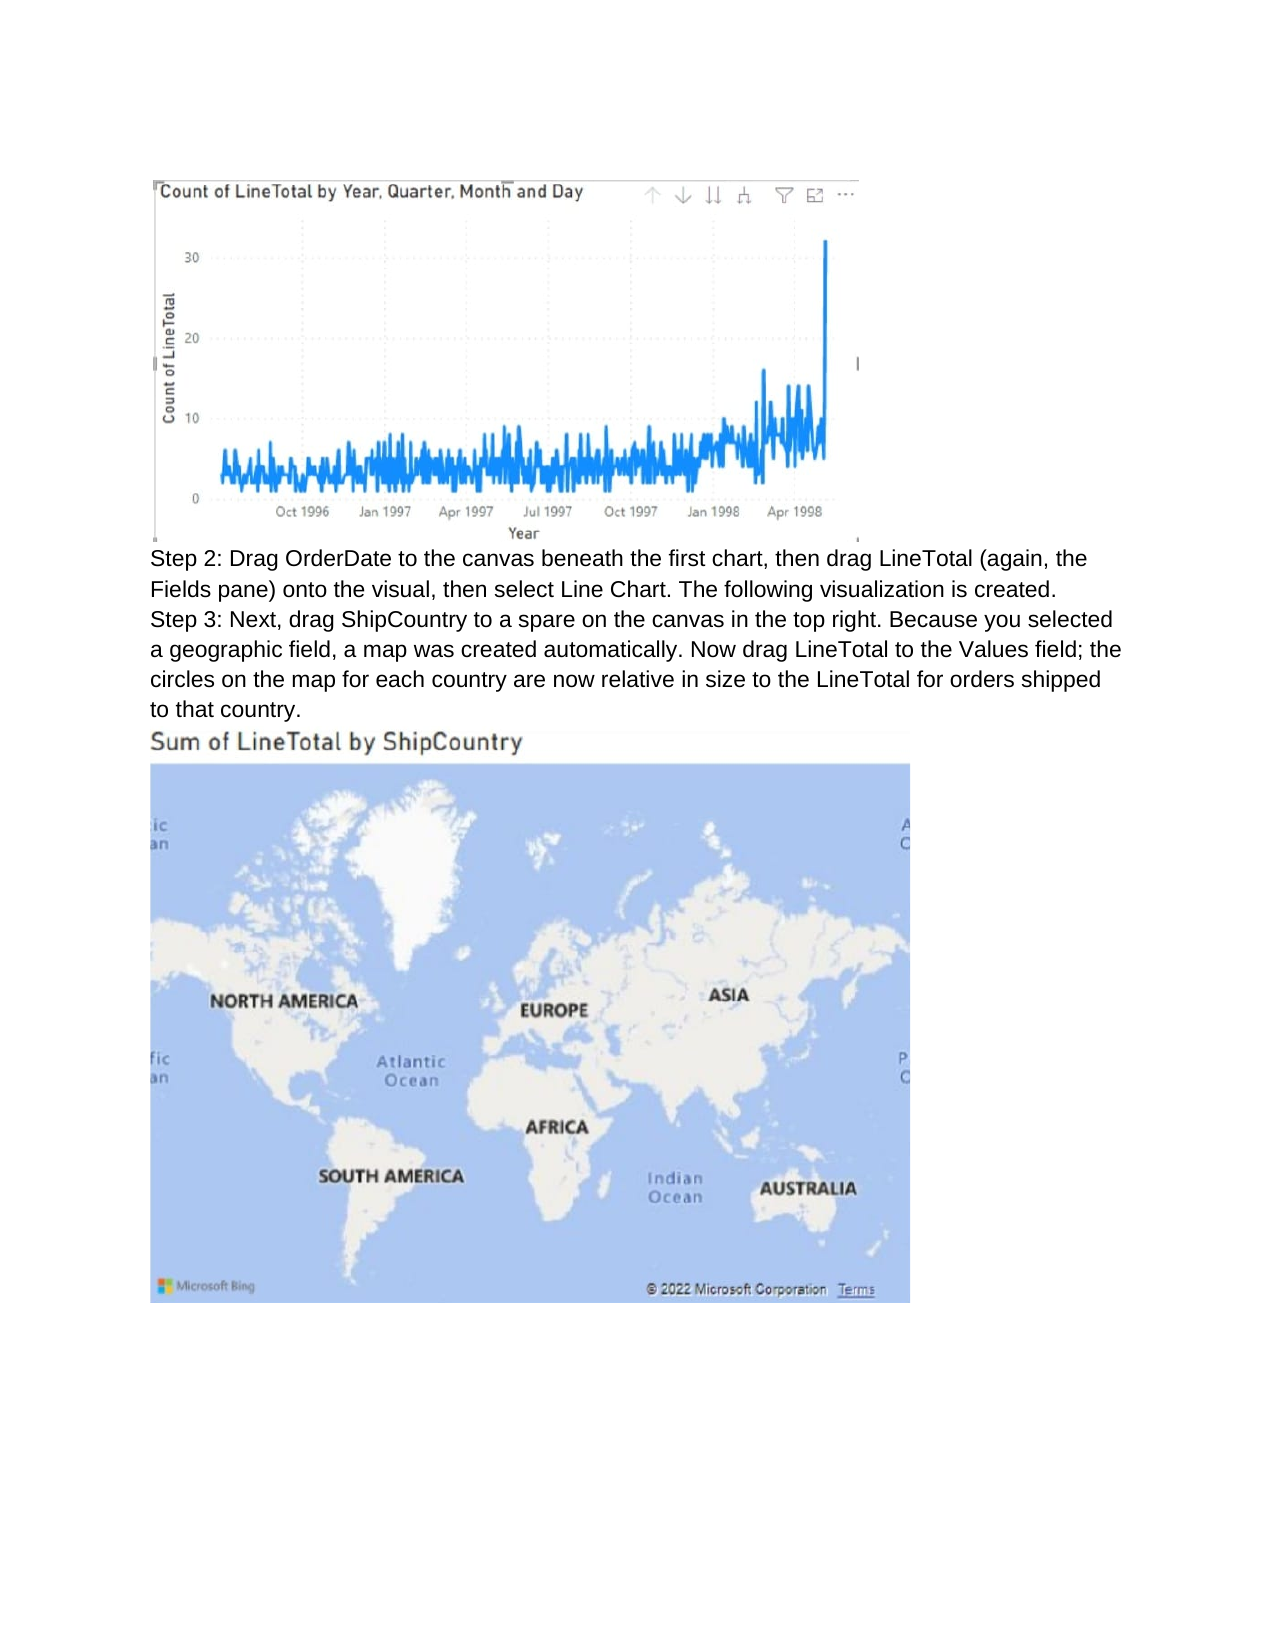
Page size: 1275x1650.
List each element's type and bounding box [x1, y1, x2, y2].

picture [150, 180, 859, 542]
picture [150, 726, 911, 1303]
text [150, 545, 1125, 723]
